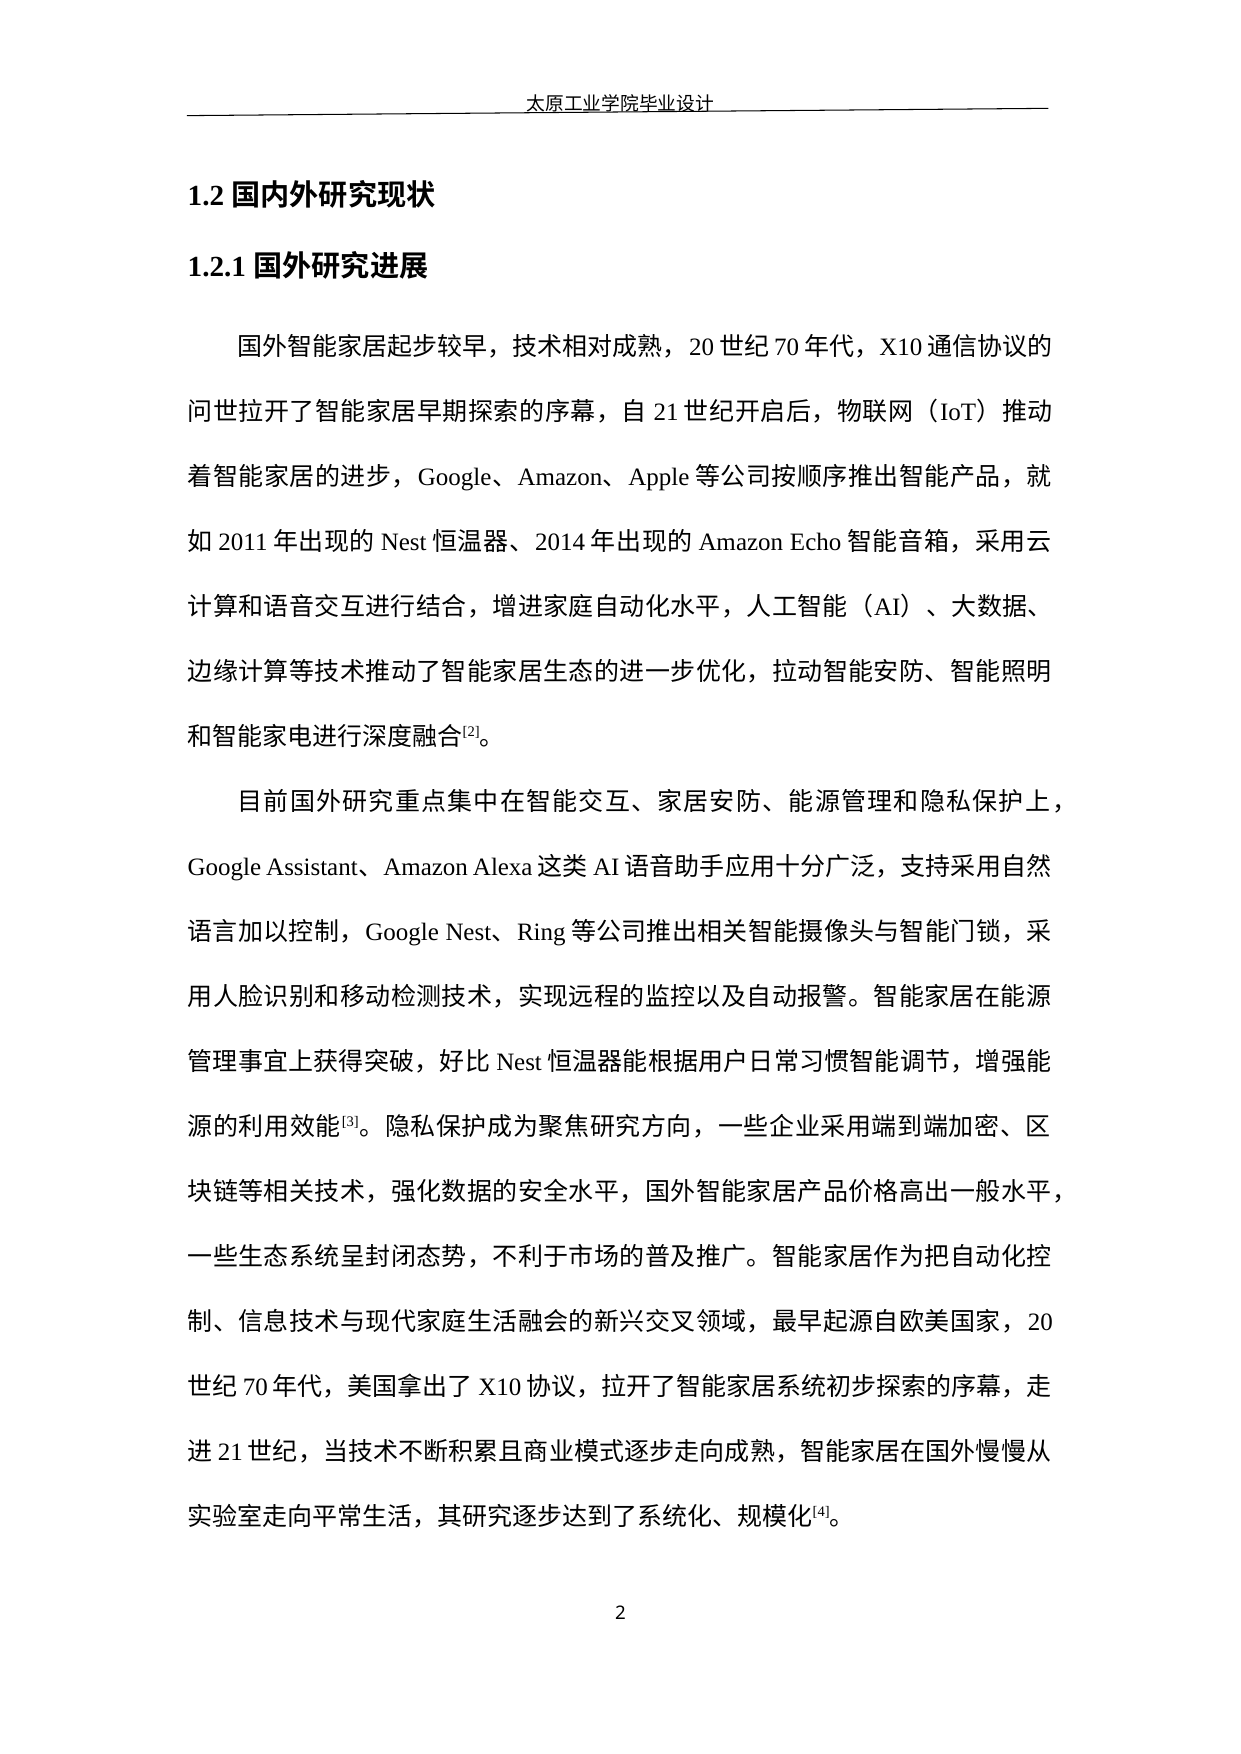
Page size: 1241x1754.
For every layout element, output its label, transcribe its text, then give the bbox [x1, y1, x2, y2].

text 国外智能家居起步较早，技术相对成熟，20世纪70年代，X10通信协议的问世拉开了智能家居早期探索的序幕，自21世纪开启后，物联网（IoT）推动着智能家居的进步，Google、Amazon、Apple等公司按顺序推出智能产品，就如2011年出现的Nest恒温器、2014年出现的Amazon Echo智能音箱，采用云计算和语音交互进行结合，增进家庭自动化水平，人工智能（AI）、大数据、边缘计算等技术推动了智能家居生态的进一步优化，拉动智能安防、智能照明和智能家电进行深度融合[2]。 [187, 312, 1053, 767]
subtitle 国内外研究现状 [187, 160, 1053, 225]
subtitle 国外研究进展 [187, 231, 1053, 296]
text 目前国外研究重点集中在智能交互、家居安防、能源管理和隐私保护上，Google Assistant、Amazon Alexa这类AI语音助手应用十分广泛，支持采用自然语言加以控制，Google Nest、Ring等公司推出相关智能摄像头与智能门锁，采用人脸识别和移动检测技术，实现远程的监控以及自动报警。智能家居在能源管理事宜上获得突破，好比Nest恒温器能根据用户日常习惯智能调节，增强能源的利用效能[3]。隐私保护成为聚焦研究方向，一些企业采用端到端加密、区块链等相关技术，强化数据的安全水平，国外智能家居产品价格高出一般水平，一些生态系统呈封闭态势，不利于市场的普及推广。智能家居作为把自动化控制、信息技术与现代家庭生活融会的新兴交叉领域，最早起源自欧美国家，20世纪70年代，美国拿出了X10协议，拉开了智能家居系统初步探索的序幕，走进21世纪，当技术不断积累且商业模式逐步走向成熟，智能家居在国外慢慢从实验室走向平常生活，其研究逐步达到了系统化、规模化[4]。 [187, 767, 1053, 1547]
